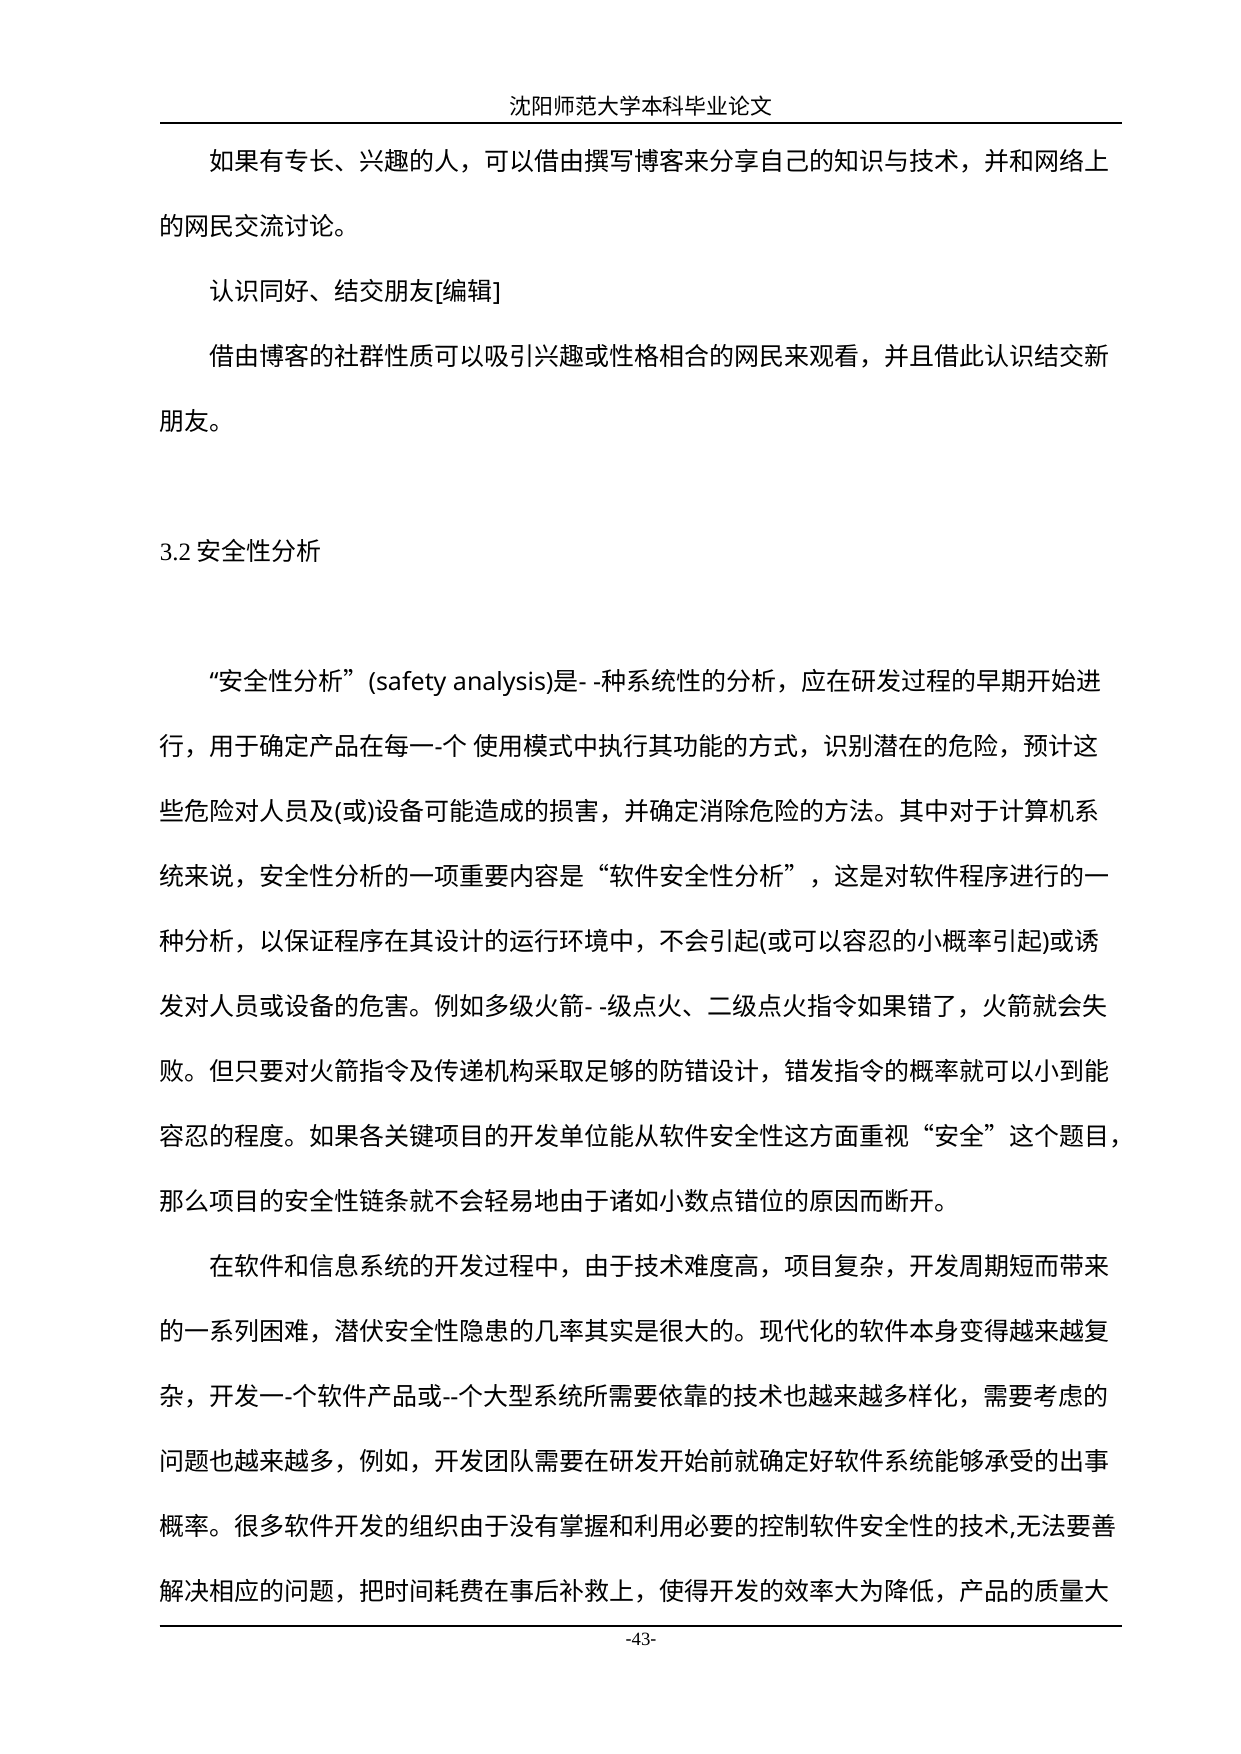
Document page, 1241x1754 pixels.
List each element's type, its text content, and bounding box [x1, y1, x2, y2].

text 借由博客的社群性质可以吸引兴趣或性格相合的网民来观看，并且借此认识结交新朋友。 [159, 322, 1122, 452]
text 认识同好、结交朋友[编辑] [159, 257, 1122, 322]
text 如果有专长、兴趣的人，可以借由撰写博客来分享自己的知识与技术，并和网络上的网民交流讨论。 [159, 127, 1122, 257]
text “安全性分析”(safety analysis)是- -种系统性的分析，应在研发过程的早期开始进行，用于确定产品在每一-个 使用模式中执行其功能的方式，识别潜在的危险，预计这些危险对人员及(或)设备可能造成的损害，并确定消除危险的方法。其中对于计算机系统来说，安全性分析的一项重要内容是“软件安全性分析”，这是对软件程序进行的一种分析，以保证程序在其设计的运行环境中，不会引起(或可以容忍的小概率引起)或诱发对人员或设备的危害。例如多级火箭- -级点火、二级点火指令如果错了，火箭就会失败。但只要对火箭指令及传递机构采取足够的防错设计，错发指令的概率就可以小到能容忍的程度。如果各关键项目的开发单位能从软件安全性这方面重视“安全”这个题目，那么项目的安全性链条就不会轻易地由于诸如小数点错位的原因而断开。 [159, 647, 1122, 1232]
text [159, 1232, 1122, 1622]
